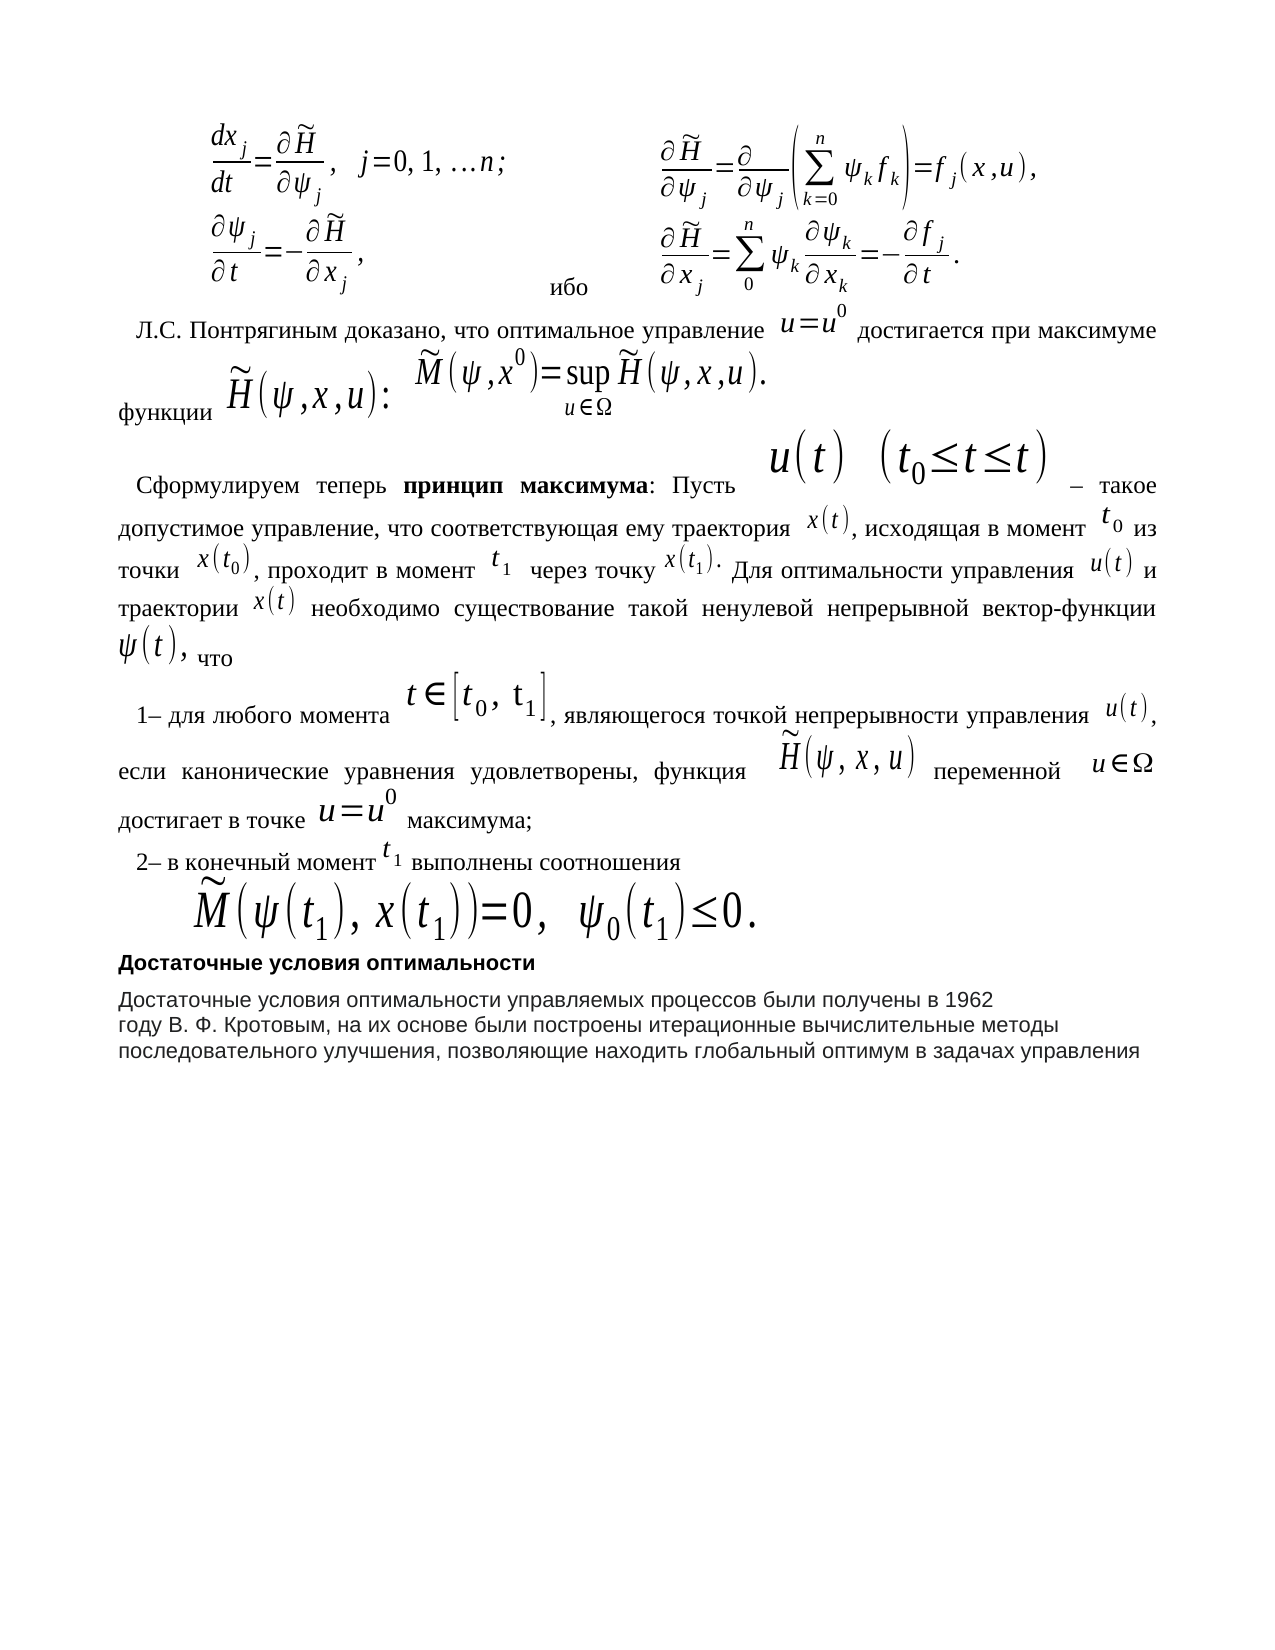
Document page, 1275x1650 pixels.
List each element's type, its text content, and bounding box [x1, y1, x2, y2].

text Достаточные условия оптимальности управляемых процессов были получены в 1962 году В. Ф. Кротовым, на их основе были построены итерационные вычислительные методы последовательного улучшения, позволяющие находить глобальный оптимум в задачах управления [118, 987, 1157, 1063]
text 2– в конечный момент выполнены соотношения [118, 834, 1157, 876]
text Сформулируем теперь принцип максимума: Пусть – такое допустимое управление, что соответствующая ему траектория , исходящая в момент из точки , проходит в момент через точку Для оптимальности управления и траектории необходимо существование такой ненулевой непрерывной вектор-функции что [118, 426, 1157, 671]
text Л.С. Понтрягиным доказано, что оптимальное управление достигается при максимуме функции [118, 301, 1157, 426]
text ибо [118, 118, 1157, 301]
text Достаточные условия оптимальности [118, 949, 1157, 974]
text 1– для любого момента , являющегося точкой непрерывности управления , если канонические уравнения удовлетворены, функция переменной достигает в точке максимума; [118, 671, 1157, 834]
